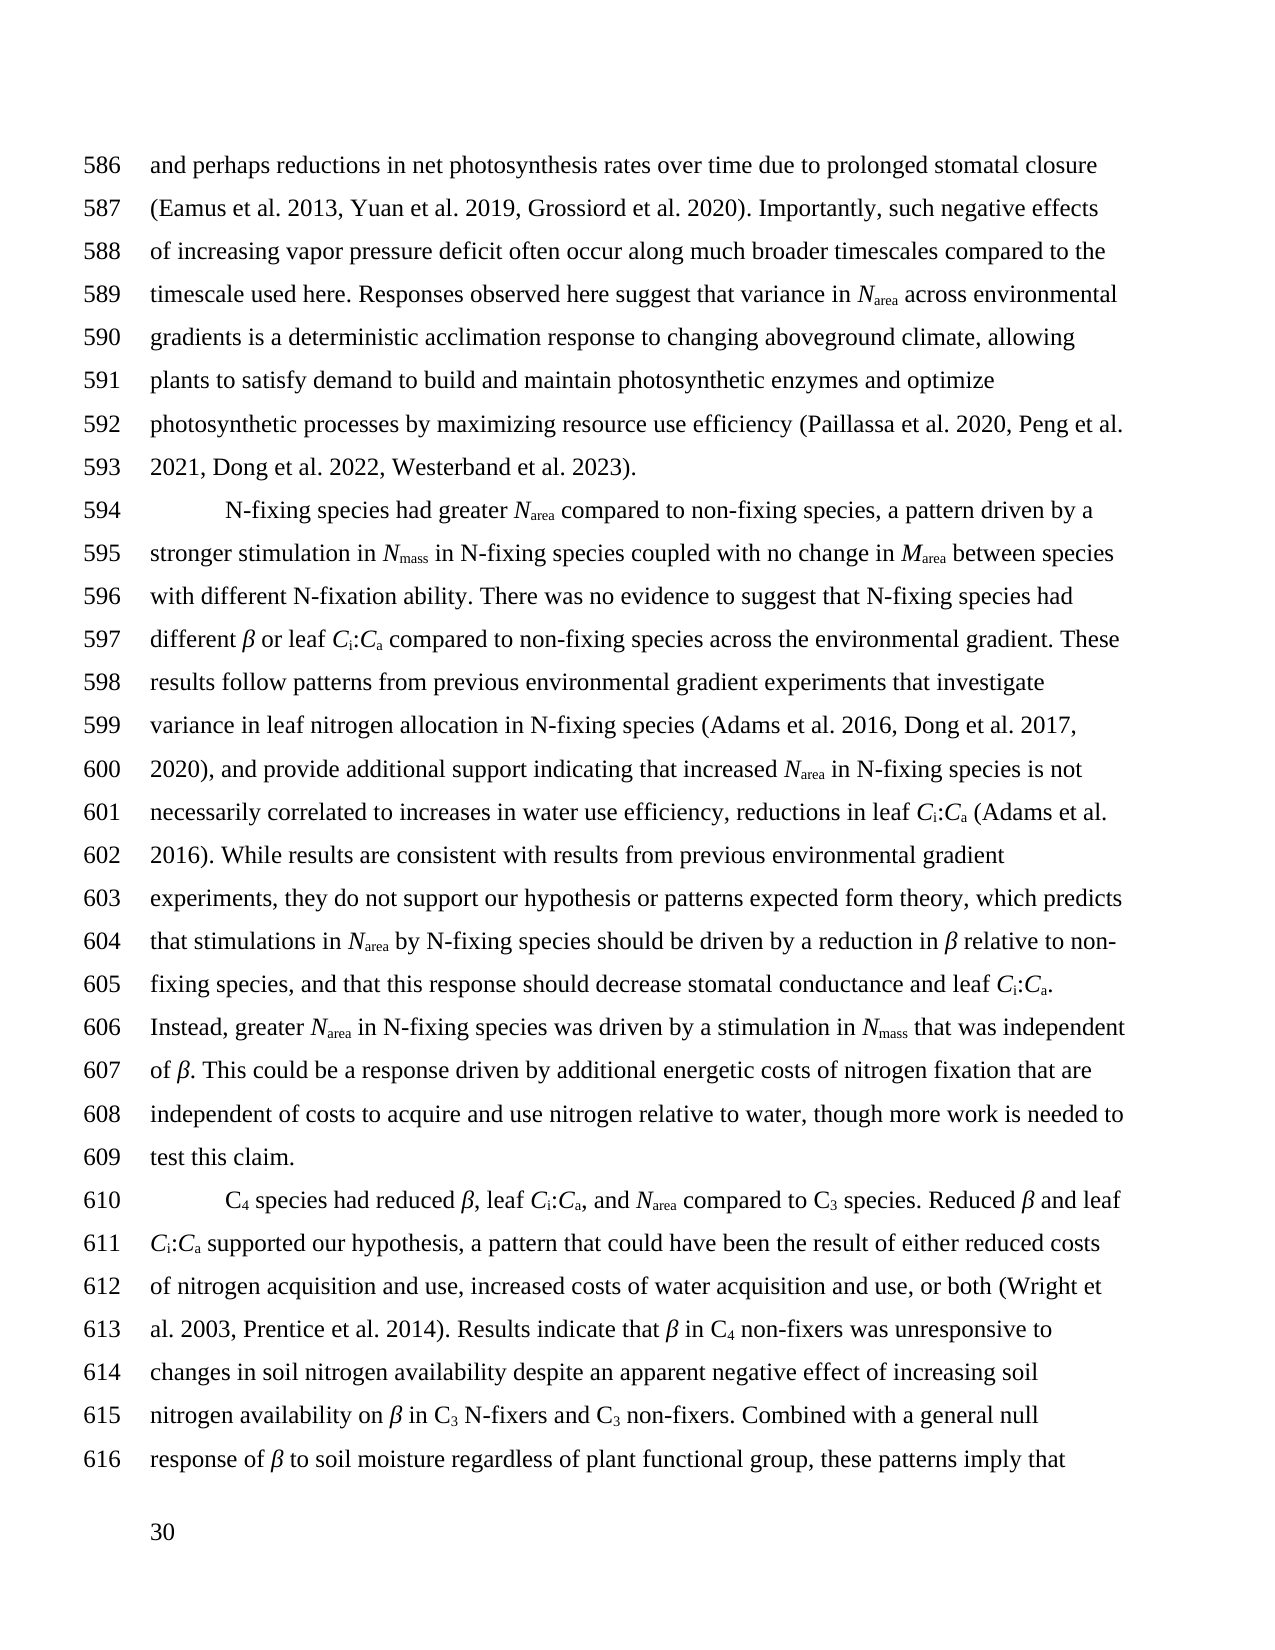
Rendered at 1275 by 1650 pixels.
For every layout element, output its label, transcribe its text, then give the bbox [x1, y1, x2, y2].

text N-fixing species had greater Narea compared to non-fixing species, a pattern driven by a stronger stimulation in Nmass in N-fixing species coupled with no change in Marea between species with different N-fixation ability. There was no evidence to suggest that N-fixing species had different β or leaf Ci:Ca compared to non-fixing species across the environmental gradient. These results follow patterns from previous environmental gradient experiments that investigate variance in leaf nitrogen allocation in N-fixing species (Adams et al. 2016, Dong et al. 2017, 2020), and provide additional support indicating that increased Narea in N-fixing species is not necessarily correlated to increases in water use efficiency, reductions in leaf Ci:Ca (Adams et al. 2016). While results are consistent with results from previous environmental gradient experiments, they do not support our hypothesis or patterns expected form theory, which predicts that stimulations in Narea by N-fixing species should be driven by a reduction in β relative to non-fixing species, and that this response should decrease stomatal conductance and leaf Ci:Ca. Instead, greater Narea in N-fixing species was driven by a stimulation in Nmass that was independent of β. This could be a response driven by additional energetic costs of nitrogen fixation that are independent of costs to acquire and use nitrogen relative to water, though more work is needed to test this claim. [150, 495, 1125, 1171]
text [150, 150, 1125, 481]
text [150, 1185, 1125, 1472]
